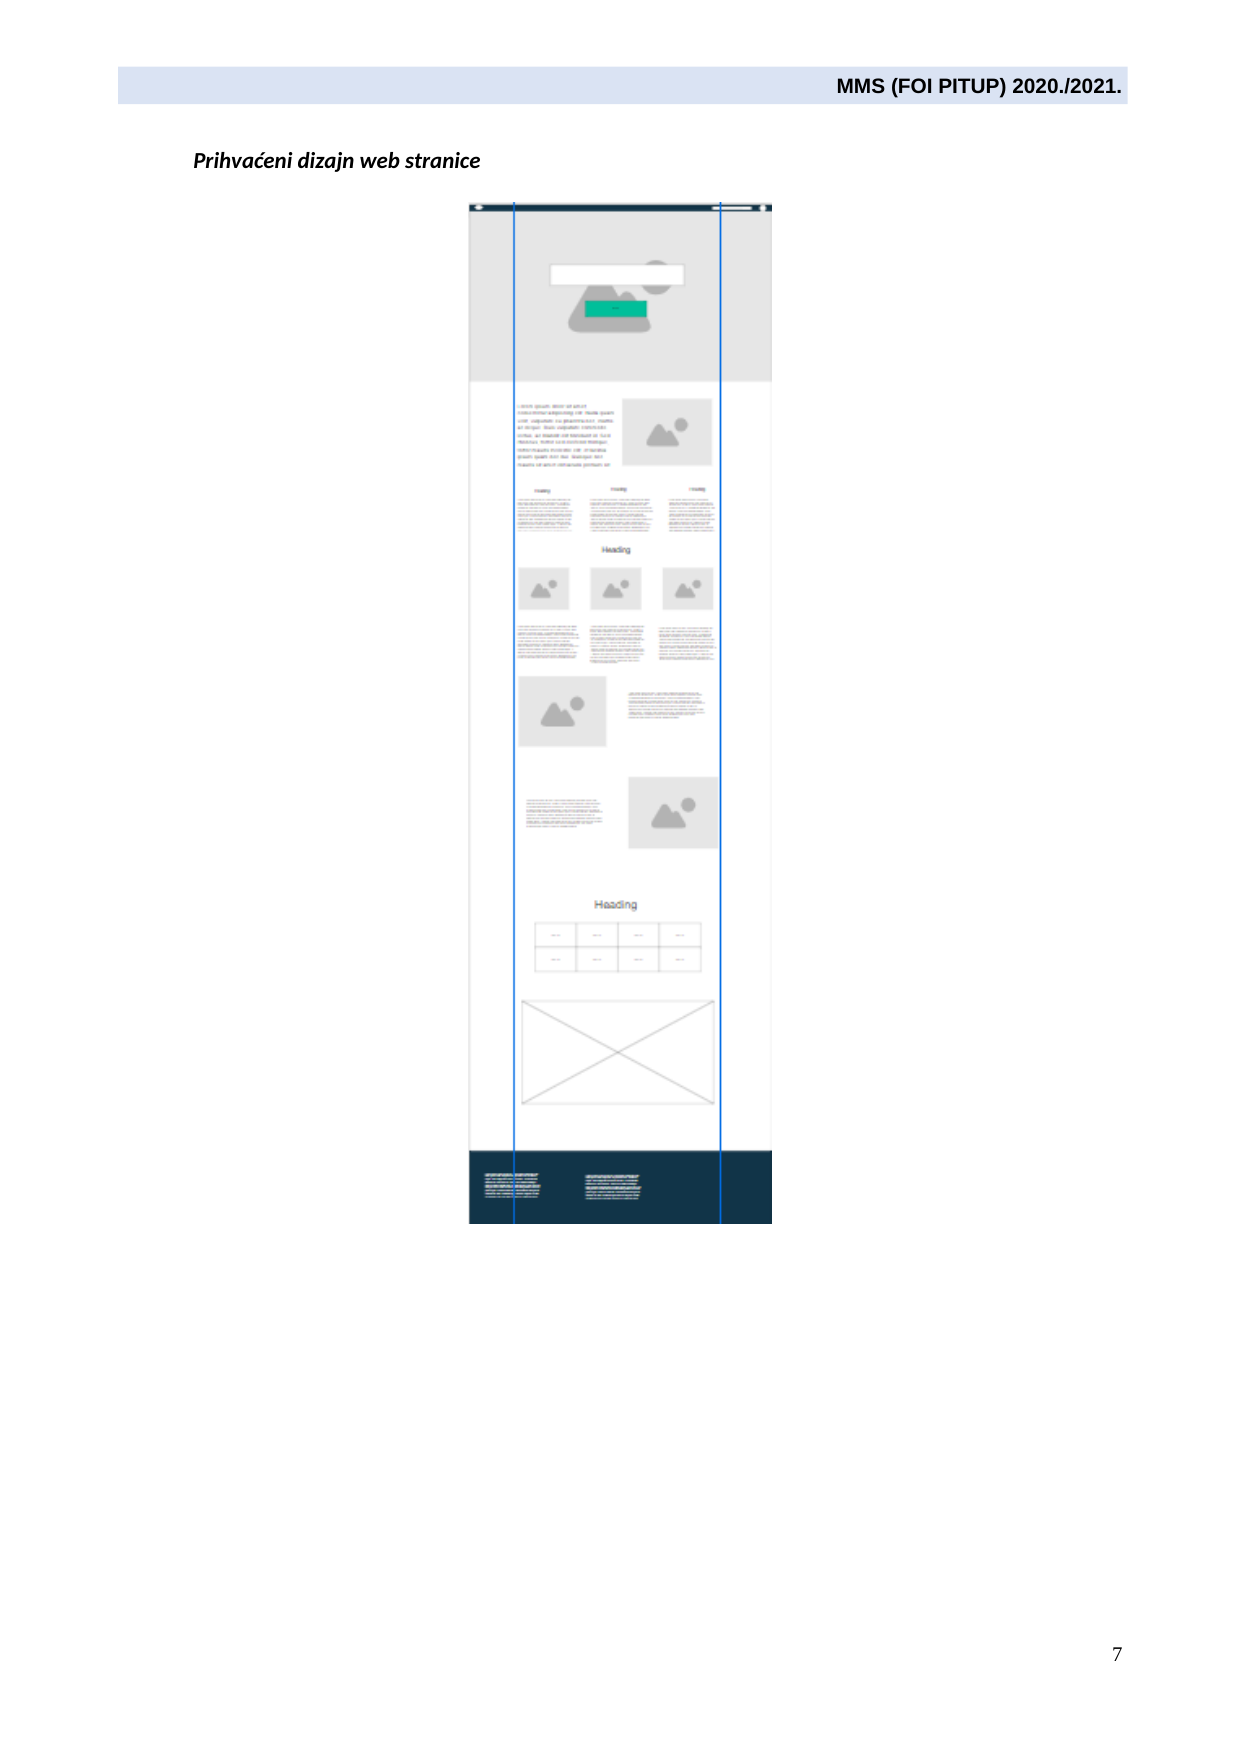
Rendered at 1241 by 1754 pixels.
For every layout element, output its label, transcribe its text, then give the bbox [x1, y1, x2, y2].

picture [468, 202, 772, 1224]
text Prihvaćeni dizajn web stranice [193, 146, 1122, 174]
